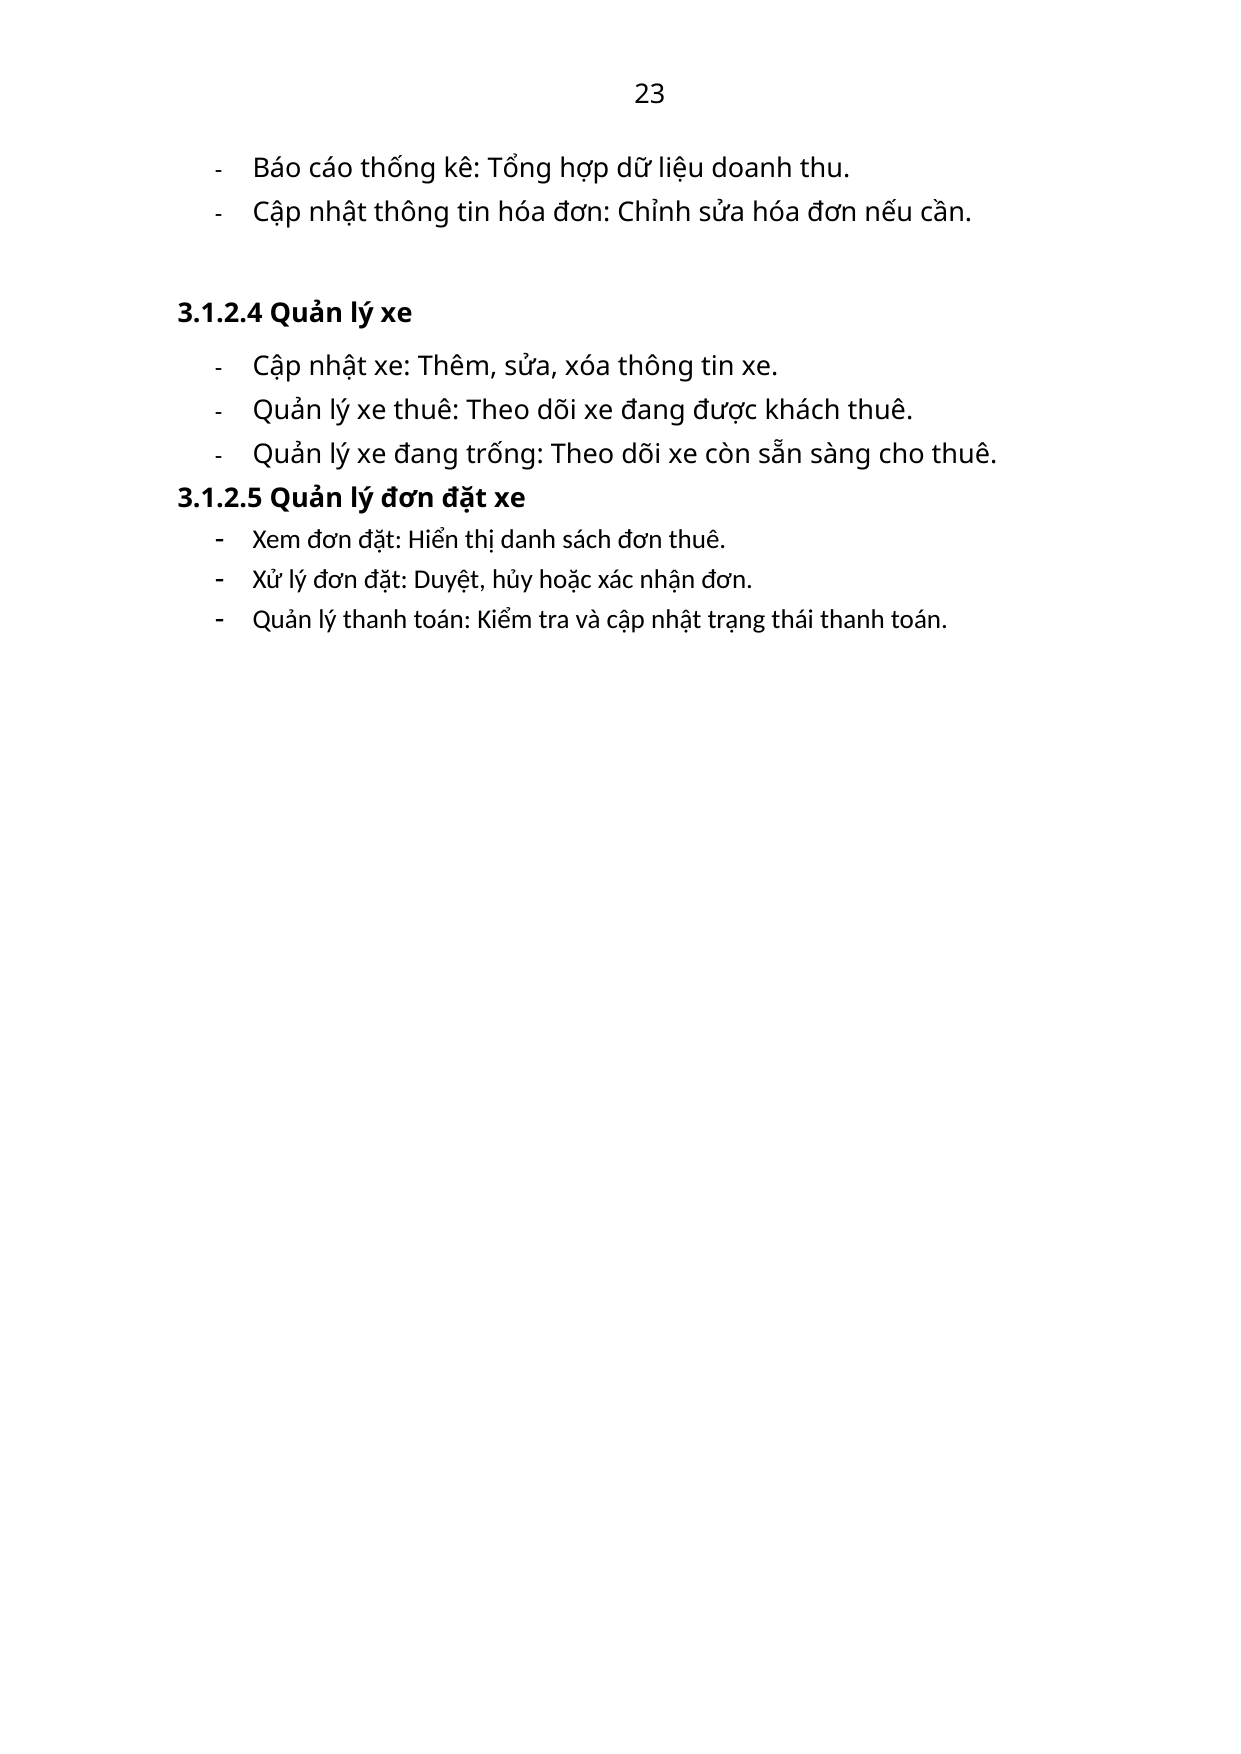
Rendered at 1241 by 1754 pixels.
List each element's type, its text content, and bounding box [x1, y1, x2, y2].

list Quản lý xe thuê: Theo dõi xe đang được khách thuê. [215, 390, 1122, 427]
list Quản lý xe đang trống: Theo dõi xe còn sẵn sàng cho thuê. [215, 434, 1122, 471]
text 3.1.2.4 Quản lý xe [177, 294, 1122, 331]
list Báo cáo thống kê: Tổng hợp dữ liệu doanh thu. [215, 149, 1122, 186]
text 3.1.2.5 Quản lý đơn đặt xe [177, 478, 1122, 515]
list Cập nhật thông tin hóa đơn: Chỉnh sửa hóa đơn nếu cần. [215, 193, 1122, 230]
list Cập nhật xe: Thêm, sửa, xóa thông tin xe. [215, 346, 1122, 383]
list Quản lý thanh toán: Kiểm tra và cập nhật trạng thái thanh toán. [215, 602, 1122, 635]
list Xem đơn đặt: Hiển thị danh sách đơn thuê. [215, 523, 1122, 556]
list Xử lý đơn đặt: Duyệt, hủy hoặc xác nhận đơn. [215, 562, 1122, 595]
